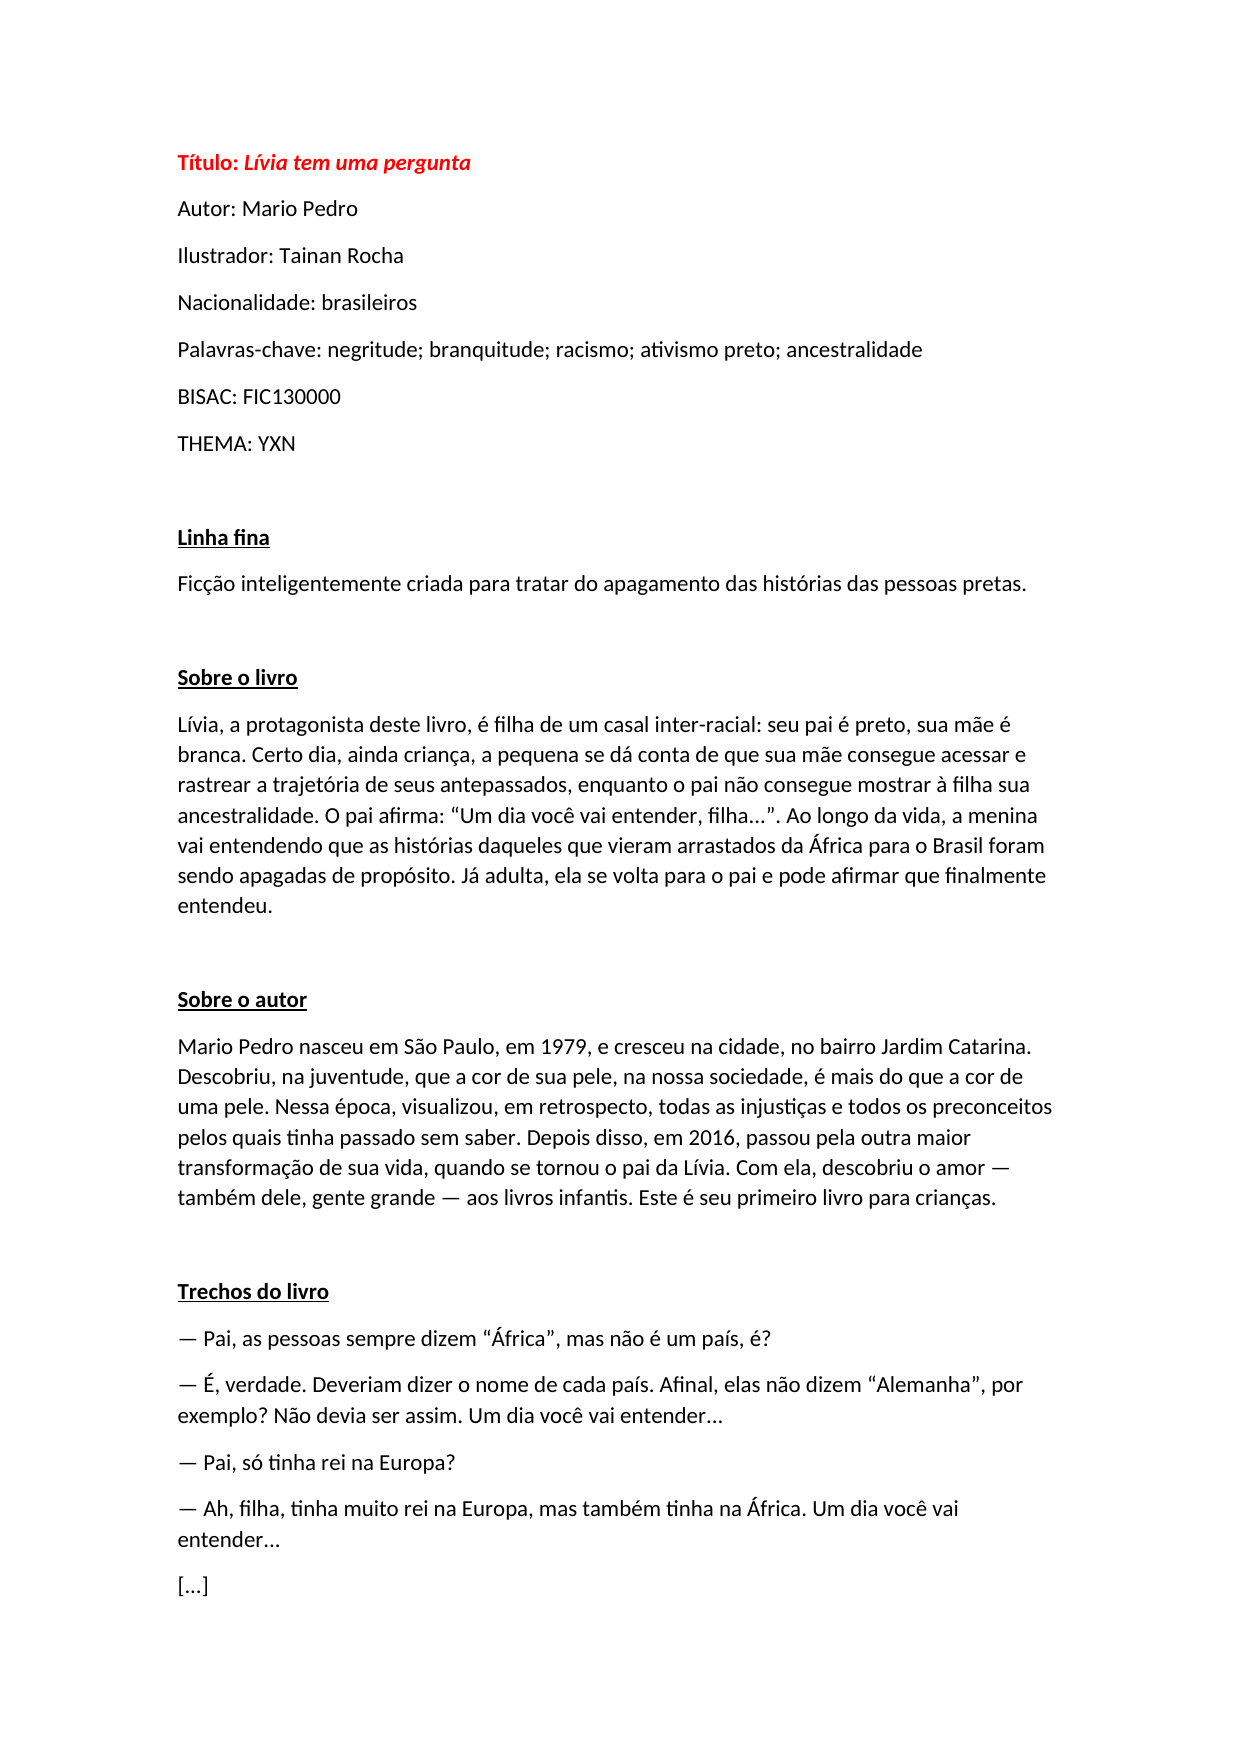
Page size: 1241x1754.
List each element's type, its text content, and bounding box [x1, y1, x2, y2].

text [...] [177, 1572, 1063, 1599]
text Sobre o livro [177, 663, 1063, 691]
text — Pai, as pessoas sempre dizem “África”, mas não é um país, é? [177, 1324, 1063, 1352]
text THEMA: YXN [177, 429, 1063, 457]
text — É, verdade. Deveriam dizer o nome de cada país. Afinal, elas não dizem “Alemanha”, por exemplo? Não devia ser assim. Um dia você vai entender... [177, 1371, 1063, 1429]
text Ilustrador: Tainan Rocha [177, 241, 1063, 269]
text — Ah, filha, tinha muito rei na Europa, mas também tinha na África. Um dia você vai entender... [177, 1494, 1063, 1553]
text — Pai, só tinha rei na Europa? [177, 1448, 1063, 1476]
text Autor: Mario Pedro [177, 194, 1063, 222]
text Título: Lívia tem uma pergunta [177, 148, 1063, 176]
text Trechos do livro [177, 1277, 1063, 1305]
text Mario Pedro nasceu em São Paulo, em 1979, e cresceu na cidade, no bairro Jardim Catarina. Descobriu, na juventude, que a cor de sua pele, na nossa sociedade, é mais do que a cor de uma pele. Nessa época, visualizou, em retrospecto, todas as injustiças e todos os preconceitos pelos quais tinha passado sem saber. Depois disso, em 2016, passou pela outra maior transformação de sua vida, quando se tornou o pai da Lívia. Com ela, descobriu o amor — também dele, gente grande — aos livros infantis. Este é seu primeiro livro para crianças. [177, 1032, 1063, 1211]
text Linha fina [177, 523, 1063, 551]
text Lívia, a protagonista deste livro, é filha de um casal inter-racial: seu pai é preto, sua mãe é branca. Certo dia, ainda criança, a pequena se dá conta de que sua mãe consegue acessar e rastrear a trajetória de seus antepassados, enquanto o pai não consegue mostrar à filha sua ancestralidade. O pai afirma: “Um dia você vai entender, filha...”. Ao longo da vida, a menina vai entendendo que as histórias daqueles que vieram arrastados da África para o Brasil foram sendo apagadas de propósito. Já adulta, ela se volta para o pai e pode afirmar que finalmente entendeu. [177, 710, 1063, 919]
text Ficção inteligentemente criada para tratar do apagamento das histórias das pessoas pretas. [177, 569, 1063, 597]
text Palavras-chave: negritude; branquitude; racismo; ativismo preto; ancestralidade [177, 335, 1063, 363]
text BISAC: FIC130000 [177, 382, 1063, 410]
text Sobre o autor [177, 985, 1063, 1013]
text Nacionalidade: brasileiros [177, 288, 1063, 316]
